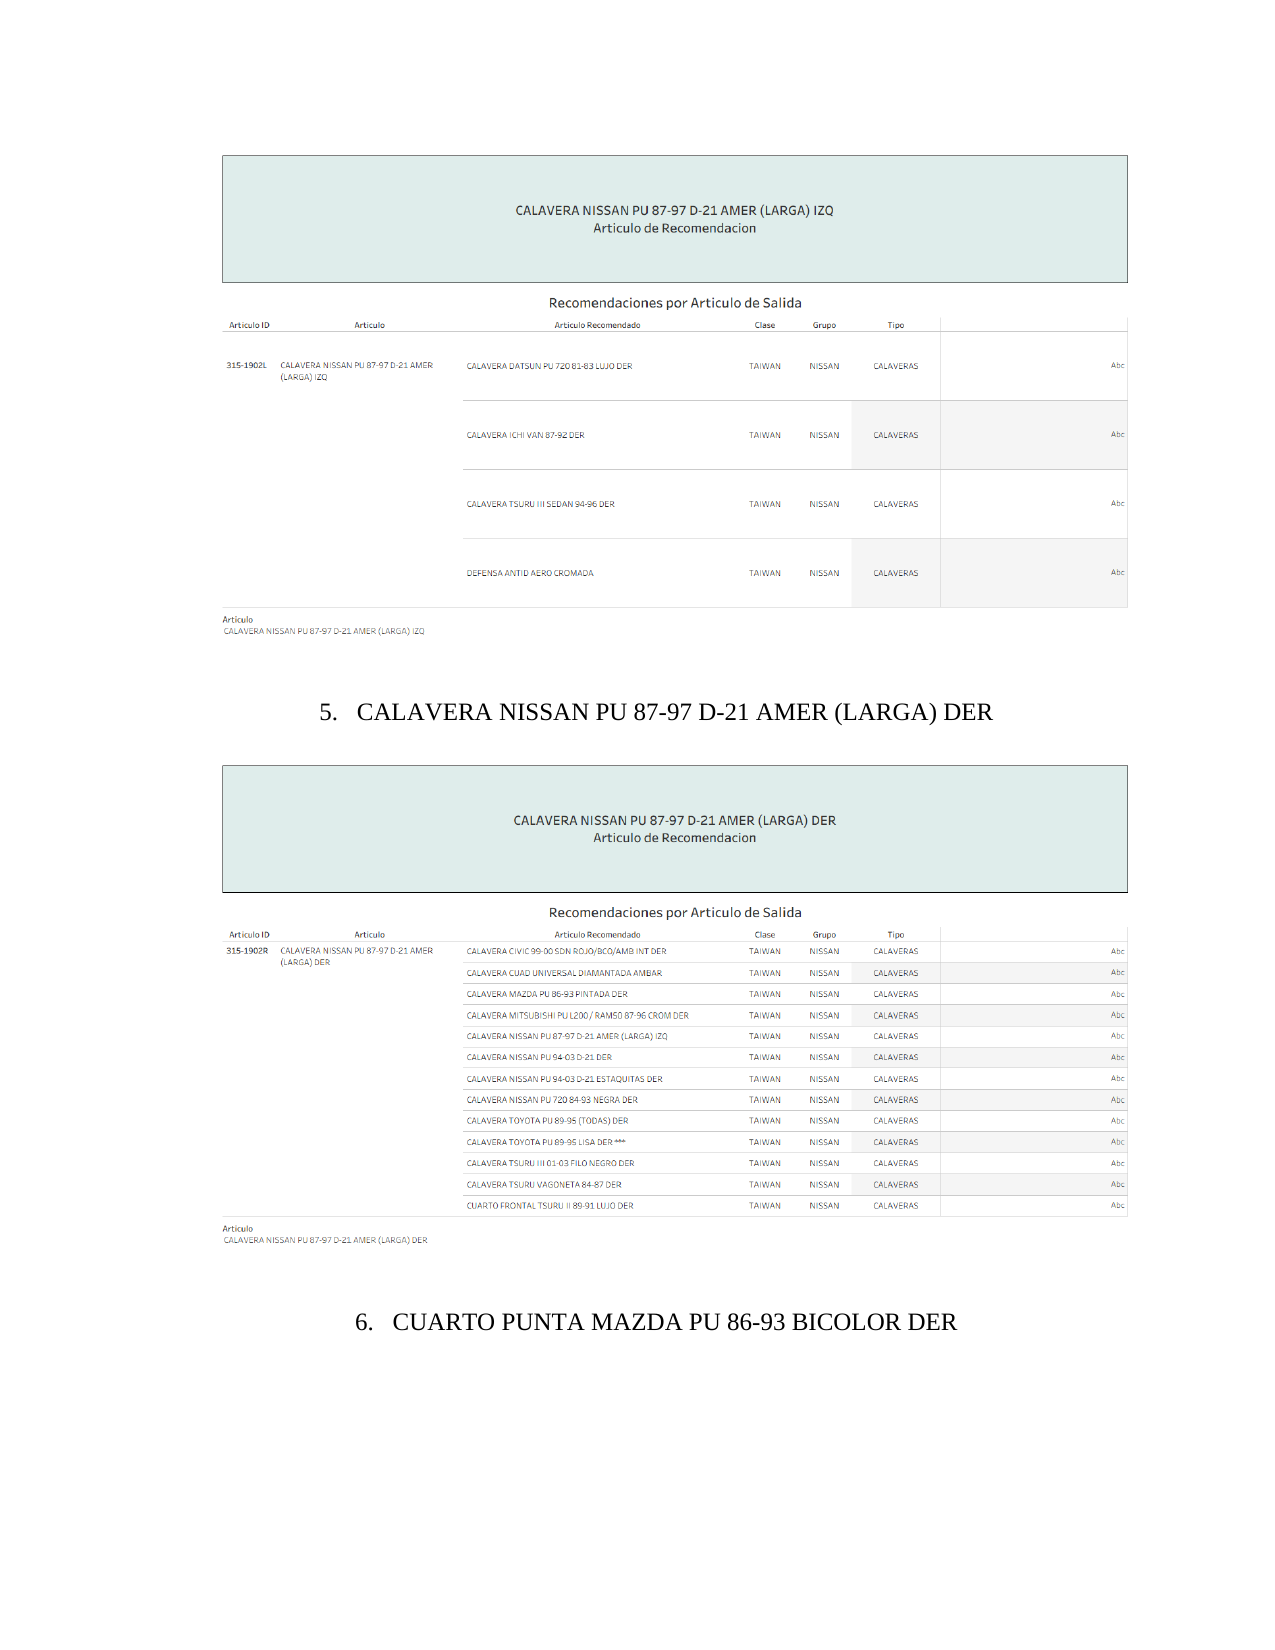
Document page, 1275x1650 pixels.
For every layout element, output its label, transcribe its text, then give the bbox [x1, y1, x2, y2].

picture [214, 757, 1136, 1275]
list CUARTO PUNTA MAZDA PU 86-93 BICOLOR DER [215, 1307, 1098, 1336]
list CALAVERA NISSAN PU 87-97 D-21 AMER (LARGA) DER [215, 697, 1098, 726]
picture [214, 147, 1136, 666]
